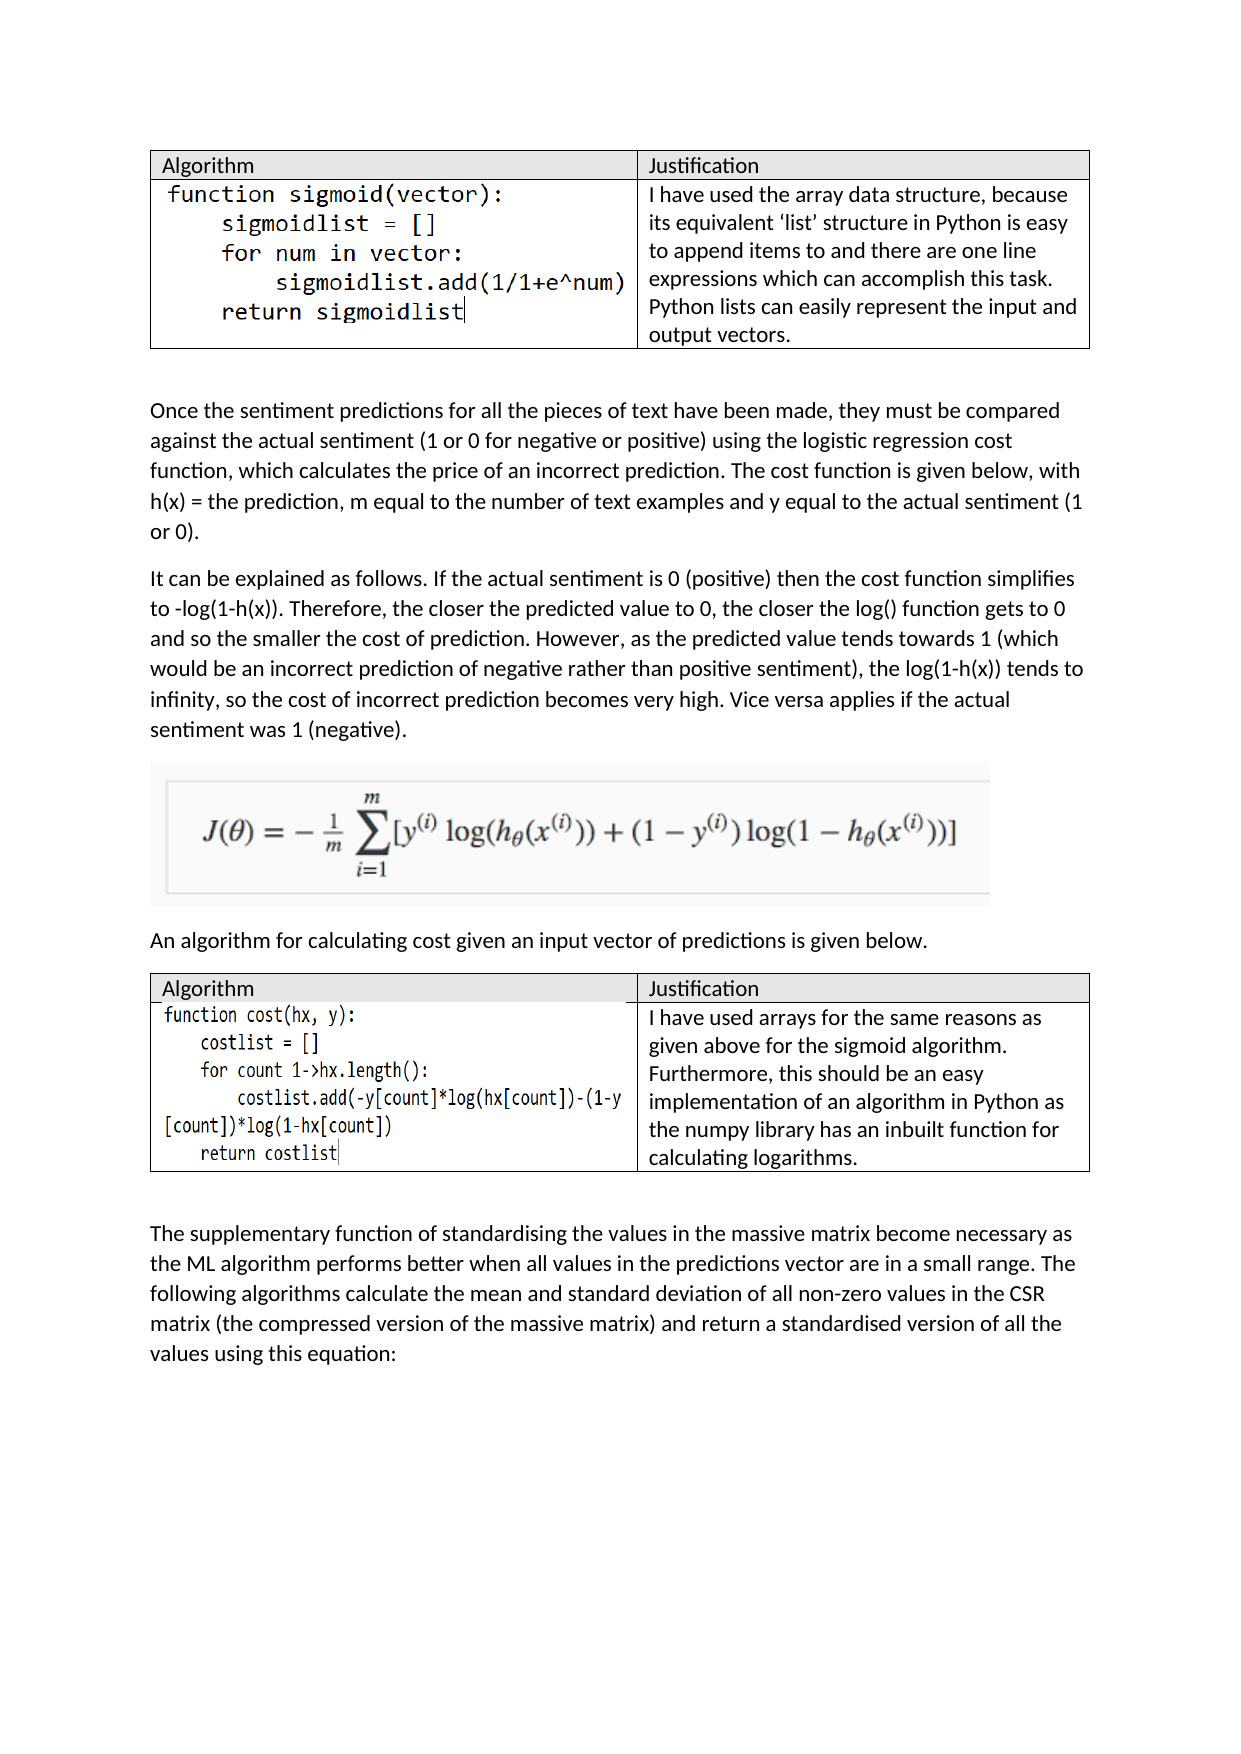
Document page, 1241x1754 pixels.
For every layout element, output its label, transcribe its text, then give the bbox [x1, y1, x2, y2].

picture [161, 1002, 627, 1165]
text It can be explained as follows. If the actual sentiment is 0 (positive) then the cost function simplifies to -log(1-h(x)). Therefore, the closer the predicted value to 0, the closer the log() function gets to 0 and so the smaller the cost of prediction. However, as the predicted value tends towards 1 (which would be an incorrect prediction of negative rather than positive sentiment), the log(1-h(x)) tends to infinity, so the cost of incorrect prediction becomes very high. Vice versa applies if the actual sentiment was 1 (negative). [150, 564, 1090, 743]
picture [161, 180, 627, 323]
table_cell [151, 180, 637, 348]
text Once the sentiment predictions for all the pieces of text have been made, they must be compared against the actual sentiment (1 or 0 for negative or positive) using the logistic regression cost function, which calculates the price of an incorrect prediction. The cost function is given below, with h(x) = the prediction, m equal to the number of text examples and y equal to the actual sentiment (1 or 0). [150, 396, 1090, 545]
table_cell I have used arrays for the same reasons as given above for the sigmoid algorithm. Furthermore, this should be an easy implementation of an algorithm in Python as the numpy library has an inbuilt function for calculating logarithms. [638, 1003, 1089, 1171]
table_header Algorithm [151, 974, 637, 1002]
table_header Justification [638, 974, 1089, 1002]
text The supplementary function of standardising the values in the massive matrix become necessary as the ML algorithm performs better when all values in the predictions vector are in a small range. The following algorithms calculate the mean and standard deviation of all non-zero values in the CSR matrix (the compressed version of the massive matrix) and return a standardised version of all the values using this equation: [150, 1219, 1090, 1368]
table_header Algorithm [151, 151, 637, 179]
text An algorithm for calculating cost given an input vector of predictions is given below. [150, 926, 1090, 954]
table_cell [151, 1003, 637, 1171]
picture [150, 761, 991, 907]
table_header Justification [638, 151, 1089, 179]
table_cell I have used the array data structure, because its equivalent ‘list’ structure in Python is easy to append items to and there are one line expressions which can accomplish this task. Python lists can easily represent the input and output vectors. [638, 180, 1089, 348]
